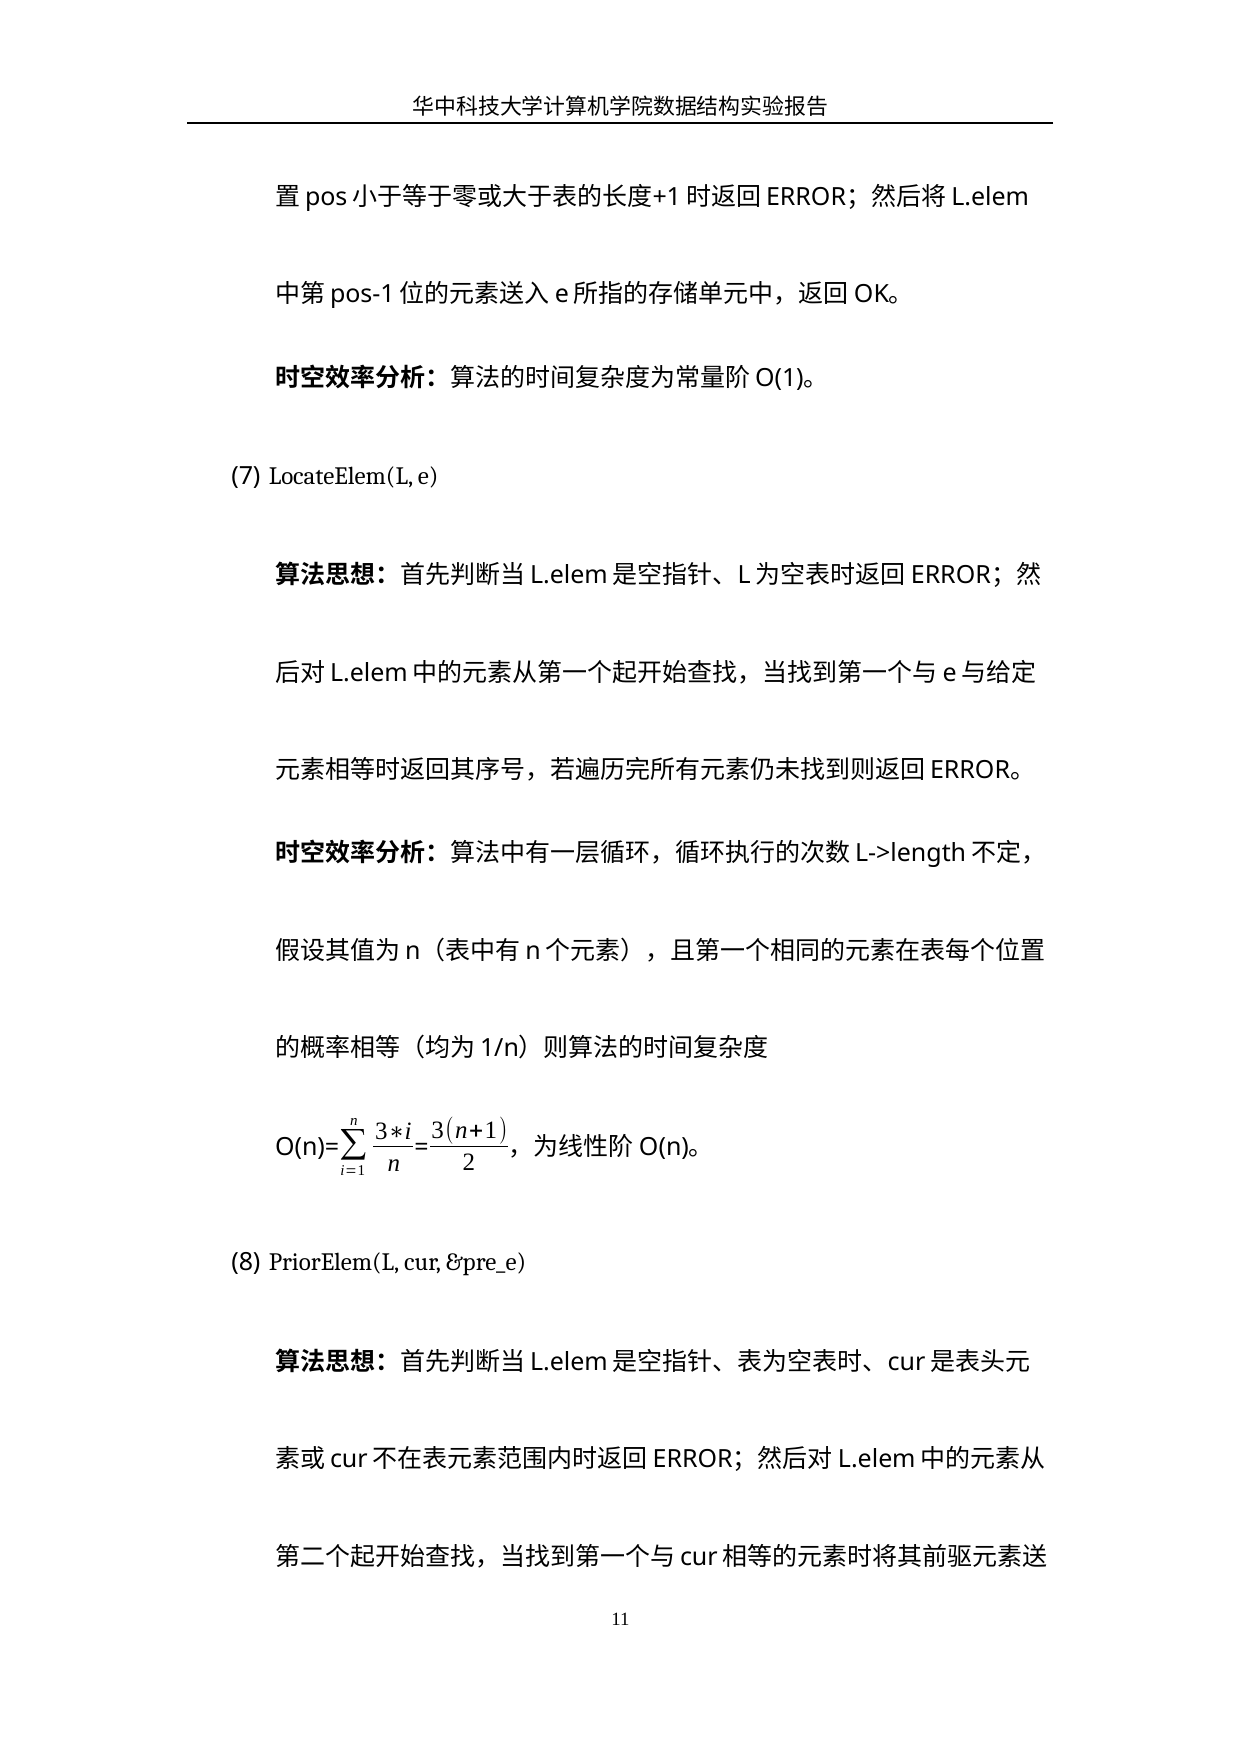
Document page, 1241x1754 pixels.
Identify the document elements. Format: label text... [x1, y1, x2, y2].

text 算法思想：首先判断当L.elem是空指针、L为空表时返回ERROR；然后对L.elem中的元素从第一个起开始查找，当找到第一个与e与给定元素相等时返回其序号，若遍历完所有元素仍未找到则返回ERROR。 [275, 540, 1053, 800]
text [275, 162, 1053, 324]
list LocateElem(L, e) [231, 442, 1053, 507]
text 时空效率分析：算法中有一层循环，循环执行的次数L->length不定，假设其值为n（表中有n个元素），且第一个相同的元素在表每个位置的概率相等（均为1/n）则算法的时间复杂度 [275, 818, 1053, 1078]
list PriorElem(L, cur, &pre_e) [231, 1228, 1053, 1293]
text O(n)==，为线性阶O(n)。 [275, 1096, 1053, 1194]
text 时空效率分析：算法的时间复杂度为常量阶O(1)。 [275, 343, 1053, 408]
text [275, 1327, 1053, 1587]
